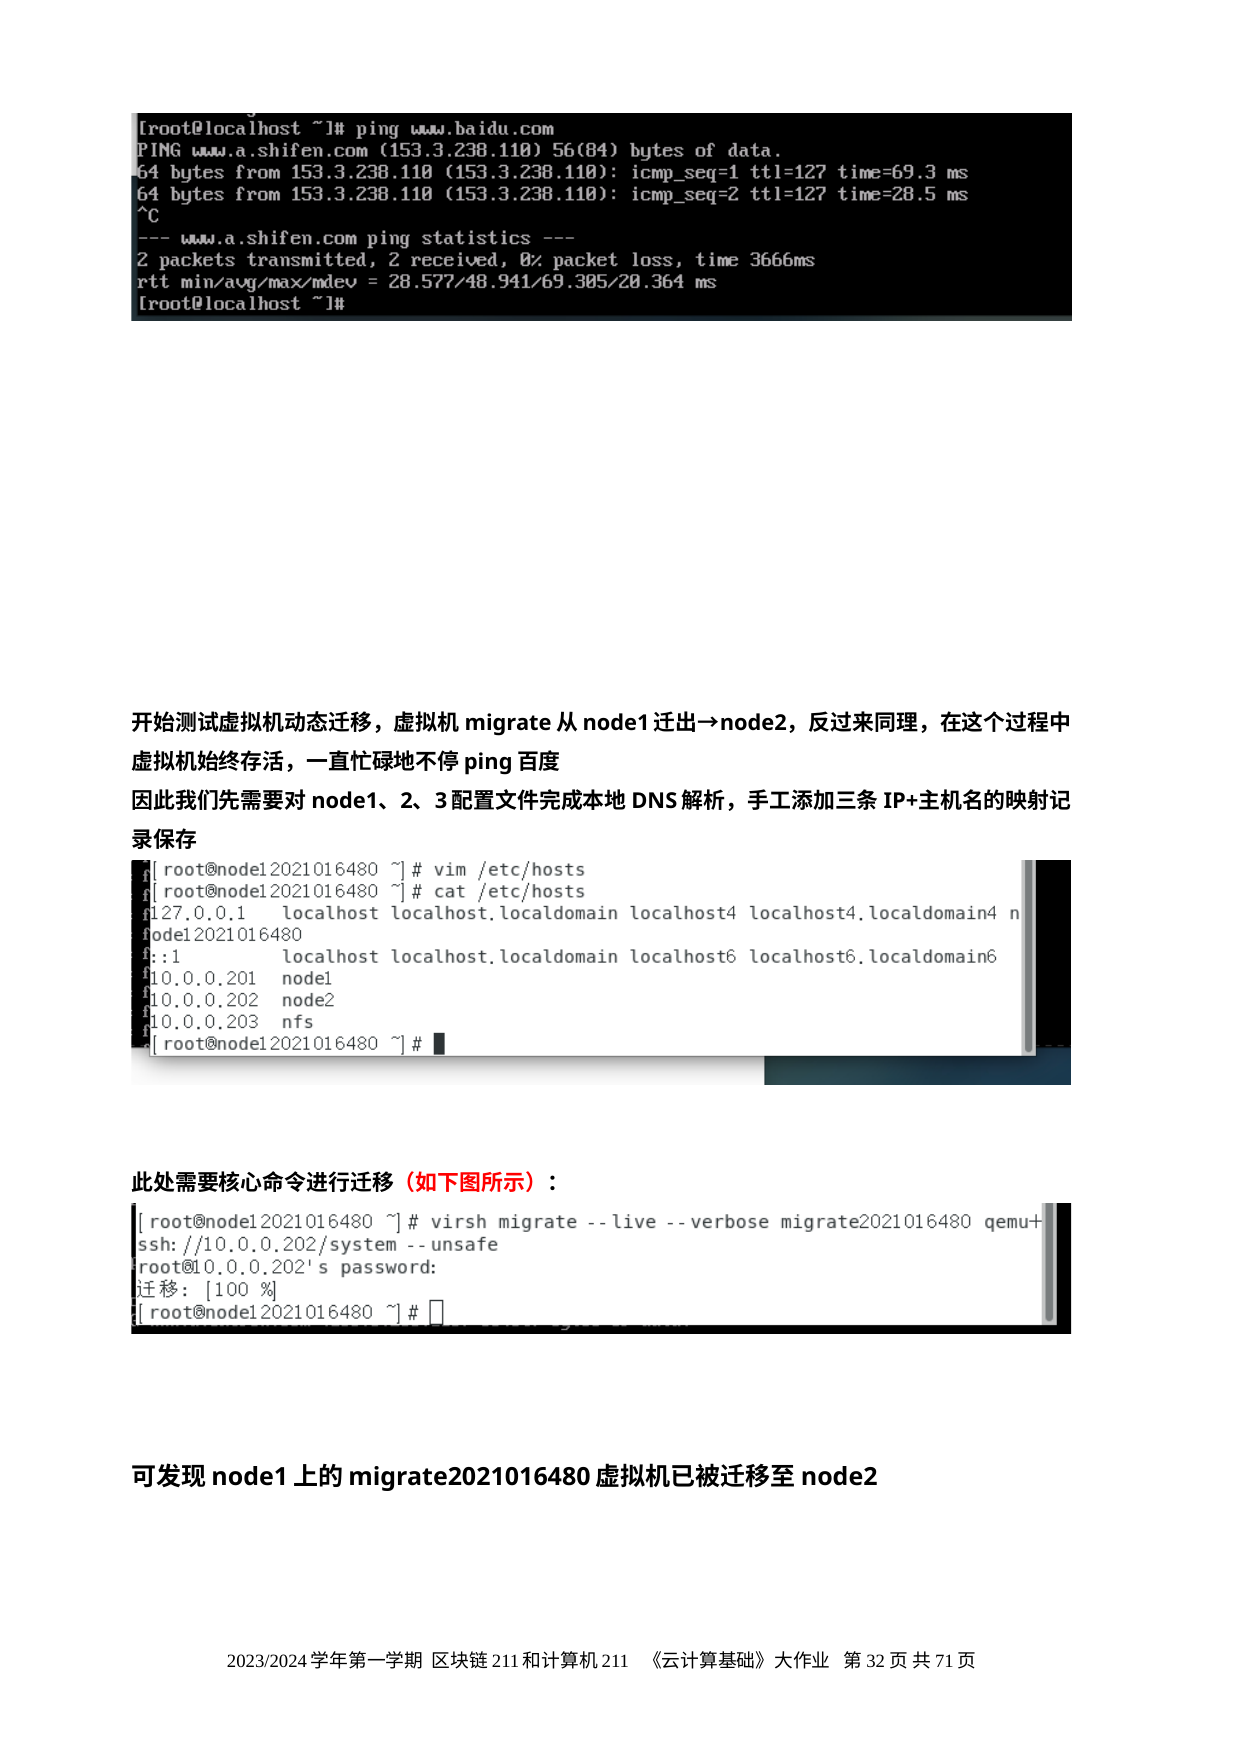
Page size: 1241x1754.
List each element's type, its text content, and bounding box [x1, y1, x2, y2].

picture [131, 1203, 1072, 1334]
picture [131, 113, 1072, 321]
text 因此我们先需要对node1、2、3配置文件完成本地DNS解析，手工添加三条IP+主机名的映射记录保存 [131, 782, 1072, 854]
text 此处需要核心命令进行迁移（如下图所示）： [131, 1164, 1072, 1197]
text 开始测试虚拟机动态迁移，虚拟机migrate从node1迁出→node2，反过来同理，在这个过程中虚拟机始终存活，一直忙碌地不停ping百度 [131, 704, 1072, 776]
text 可发现node1上的migrate2021016480虚拟机已被迁移至node2 [131, 1442, 1072, 1507]
picture [131, 860, 1071, 1085]
